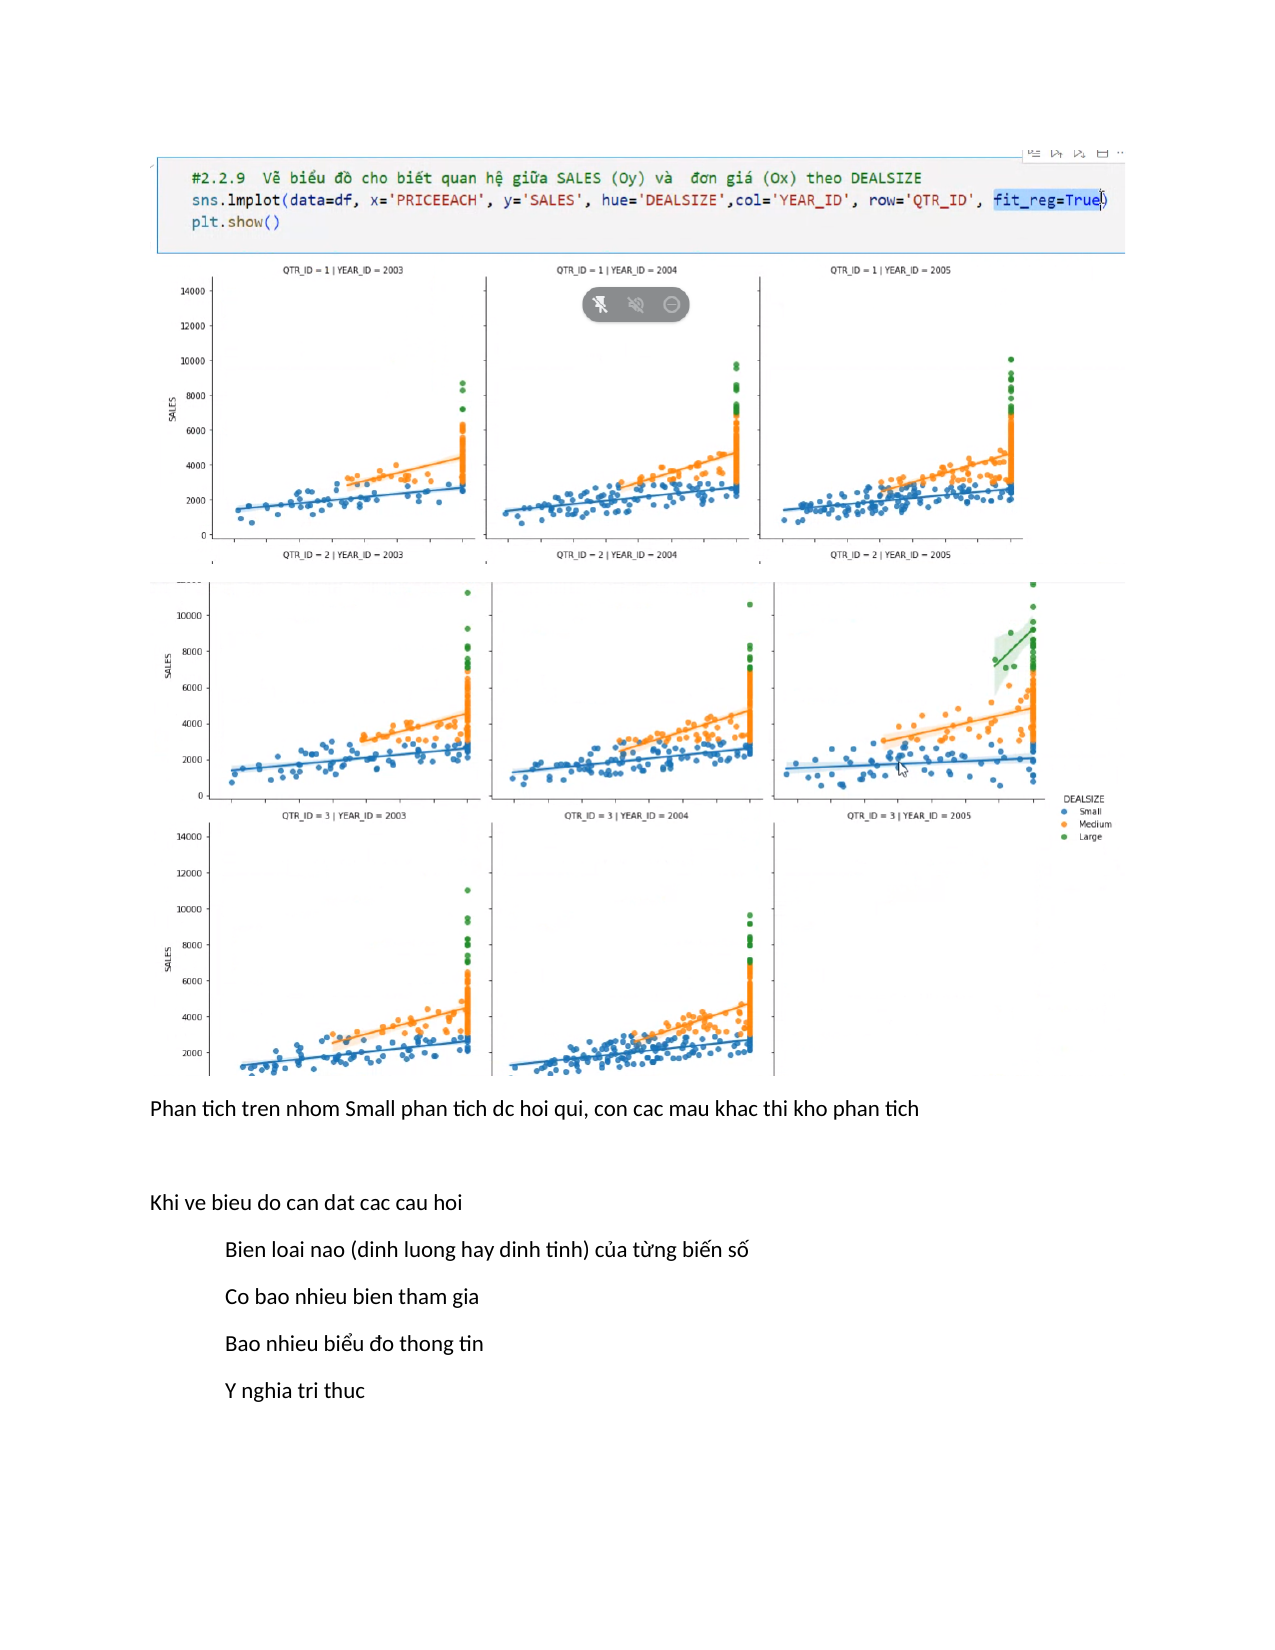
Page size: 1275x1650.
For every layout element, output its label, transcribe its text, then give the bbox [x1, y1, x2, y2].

text Bao nhieu biểu đo thong tin [150, 1329, 1125, 1357]
text Khi ve bieu do can dat cac cau hoi [150, 1188, 1125, 1216]
picture [150, 582, 1125, 1076]
picture [150, 150, 1125, 564]
text Phan tich tren nhom Small phan tich dc hoi qui, con cac mau khac thi kho phan tich [150, 1094, 1125, 1122]
text Bien loai nao (dinh luong hay dinh tinh) của từng biến số [150, 1235, 1125, 1263]
text Co bao nhieu bien tham gia [150, 1282, 1125, 1310]
text Y nghia tri thuc [150, 1376, 1125, 1404]
